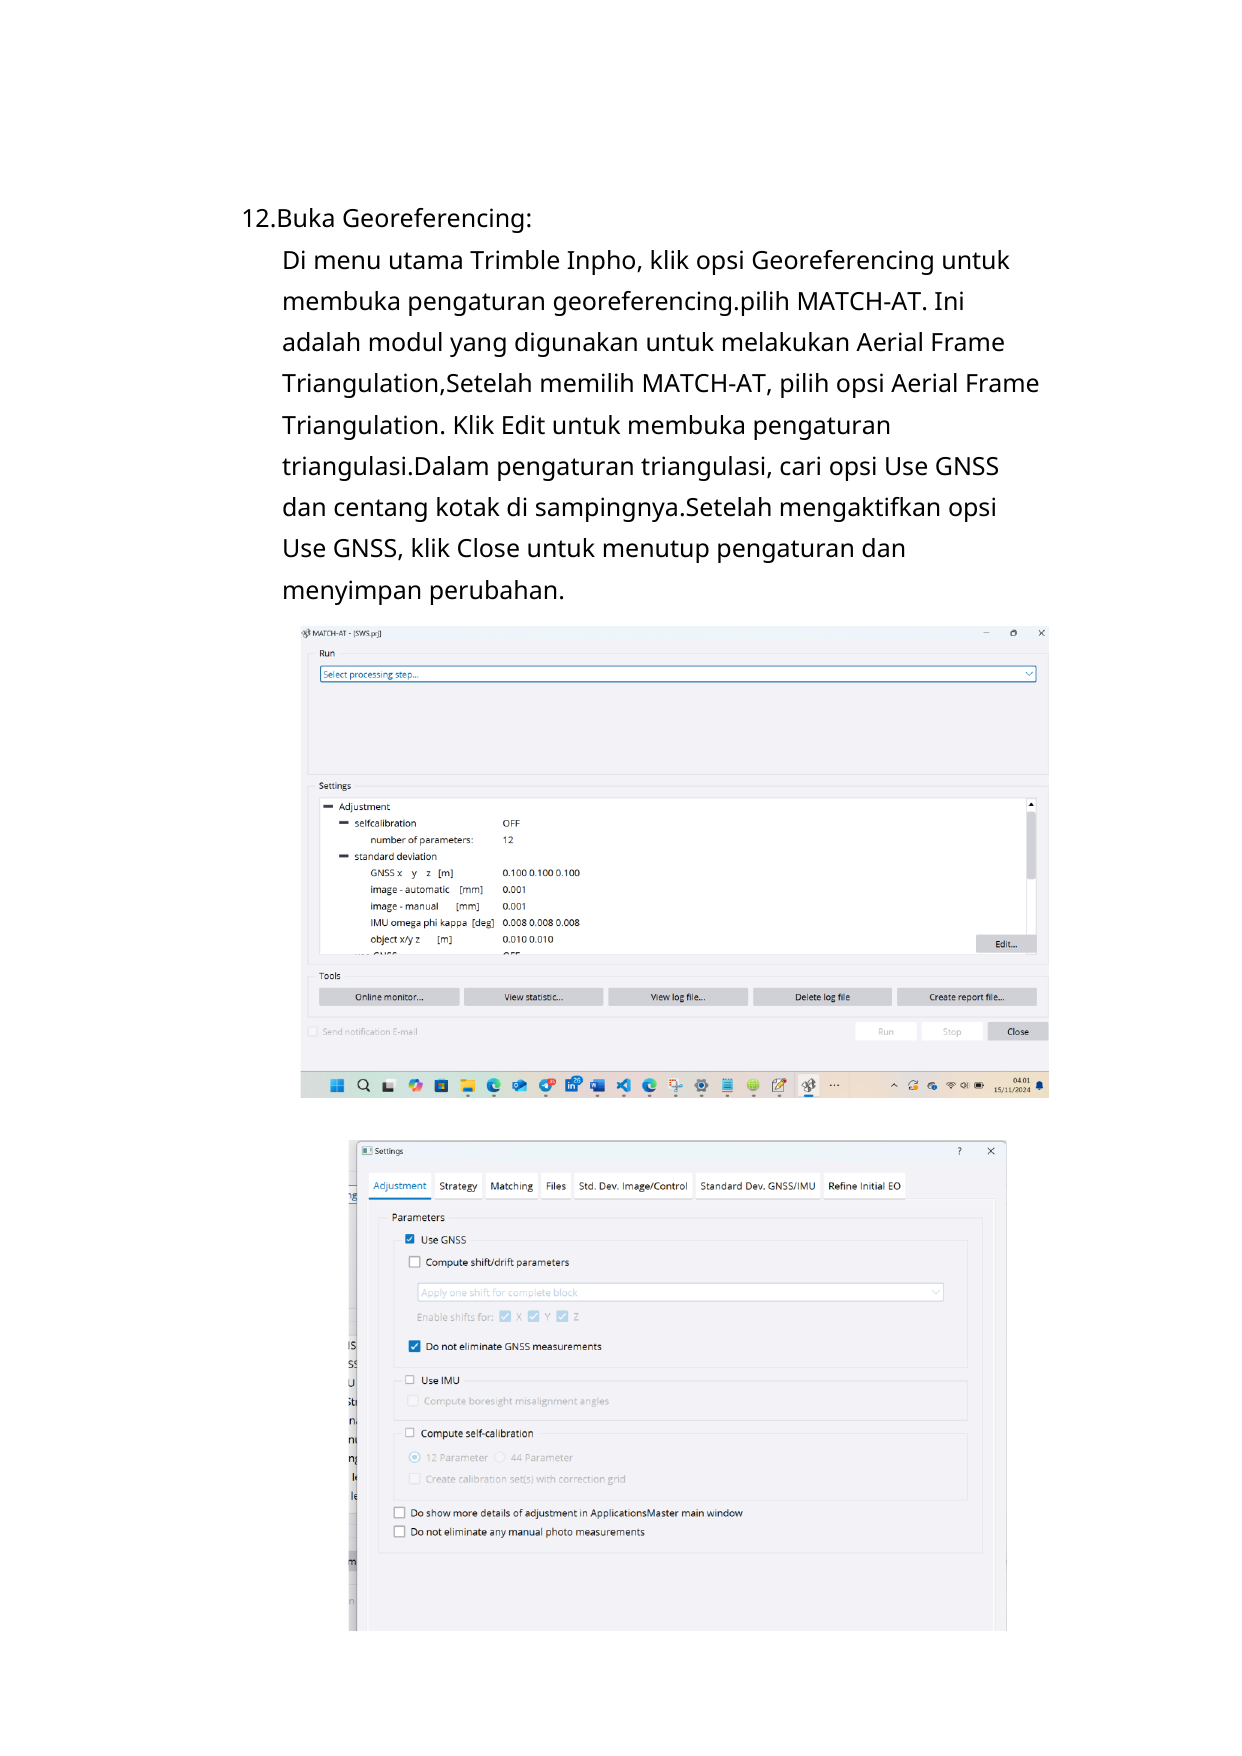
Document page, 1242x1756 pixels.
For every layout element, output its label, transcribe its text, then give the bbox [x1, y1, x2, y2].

picture [348, 1140, 1007, 1631]
text 12.Buka Georeferencing: Di menu utama Trimble Inpho, klik opsi Georeferencing untuk membuka pengaturan georeferencing.pilih MATCH-AT. Ini adalah modul yang digunakan untuk melakukan Aerial Frame Triangulation,Setelah memilih MATCH-AT, pilih opsi Aerial Frame Triangulation. Klik Edit untuk membuka pengaturan triangulasi.Dalam pengaturan triangulasi, cari opsi Use GNSS dan centang kotak di sampingnya.Setelah mengaktifkan opsi Use GNSS, klik Close untuk menutup pengaturan dan menyimpan perubahan. [241, 195, 1047, 607]
picture [300, 626, 1049, 1098]
